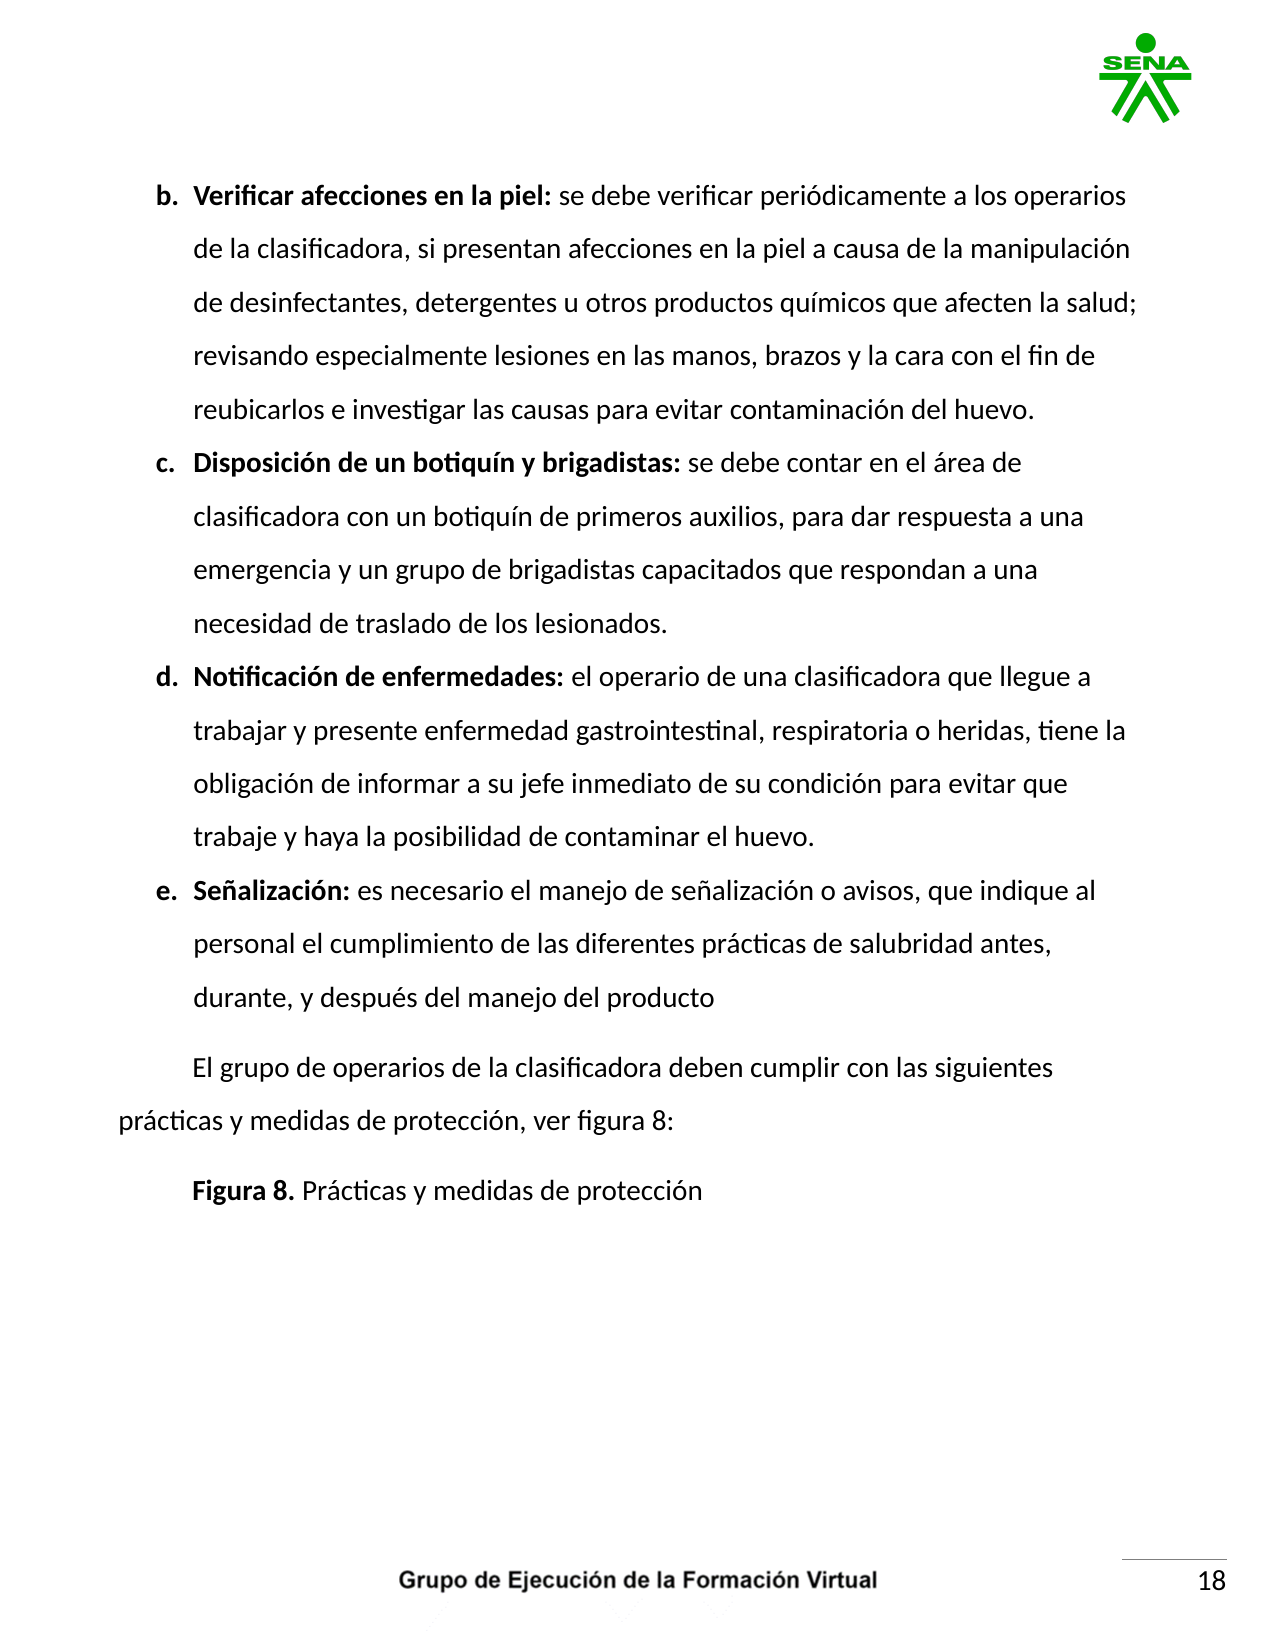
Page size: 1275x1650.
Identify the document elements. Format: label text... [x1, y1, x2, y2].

list Verificar afecciones en la piel: se debe verificar periódicamente a los operarios de la clasificadora, si presentan afecciones en la piel a causa de la manipulación de desinfectantes, detergentes u otros productos químicos que afecten la salud; revisando especialmente lesiones en las manos, brazos y la cara con el fin de reubicarlos e investigar las causas para evitar contaminación del huevo. [156, 177, 1152, 427]
list Disposición de un botiquín y brigadistas: se debe contar en el área de clasificadora con un botiquín de primeros auxilios, para dar respuesta a una emergencia y un grupo de brigadistas capacitados que respondan a una necesidad de traslado de los lesionados. [156, 444, 1152, 640]
picture [0, 1519, 1275, 1631]
picture [1099, 33, 1192, 123]
list Notificación de enfermedades: el operario de una clasificadora que llegue a trabajar y presente enfermedad gastrointestinal, respiratoria o heridas, tiene la obligación de informar a su jefe inmediato de su condición para evitar que trabaje y haya la posibilidad de contaminar el huevo. [156, 658, 1152, 854]
text Figura 8. Prácticas y medidas de protección [118, 1172, 1152, 1208]
text El grupo de operarios de la clasificadora deben cumplir con las siguientes prácticas y medidas de protección, ver figura 8: [118, 1049, 1152, 1138]
list Señalización: es necesario el manejo de señalización o avisos, que indique al personal el cumplimiento de las diferentes prácticas de salubridad antes, durante, y después del manejo del producto [156, 872, 1152, 1014]
